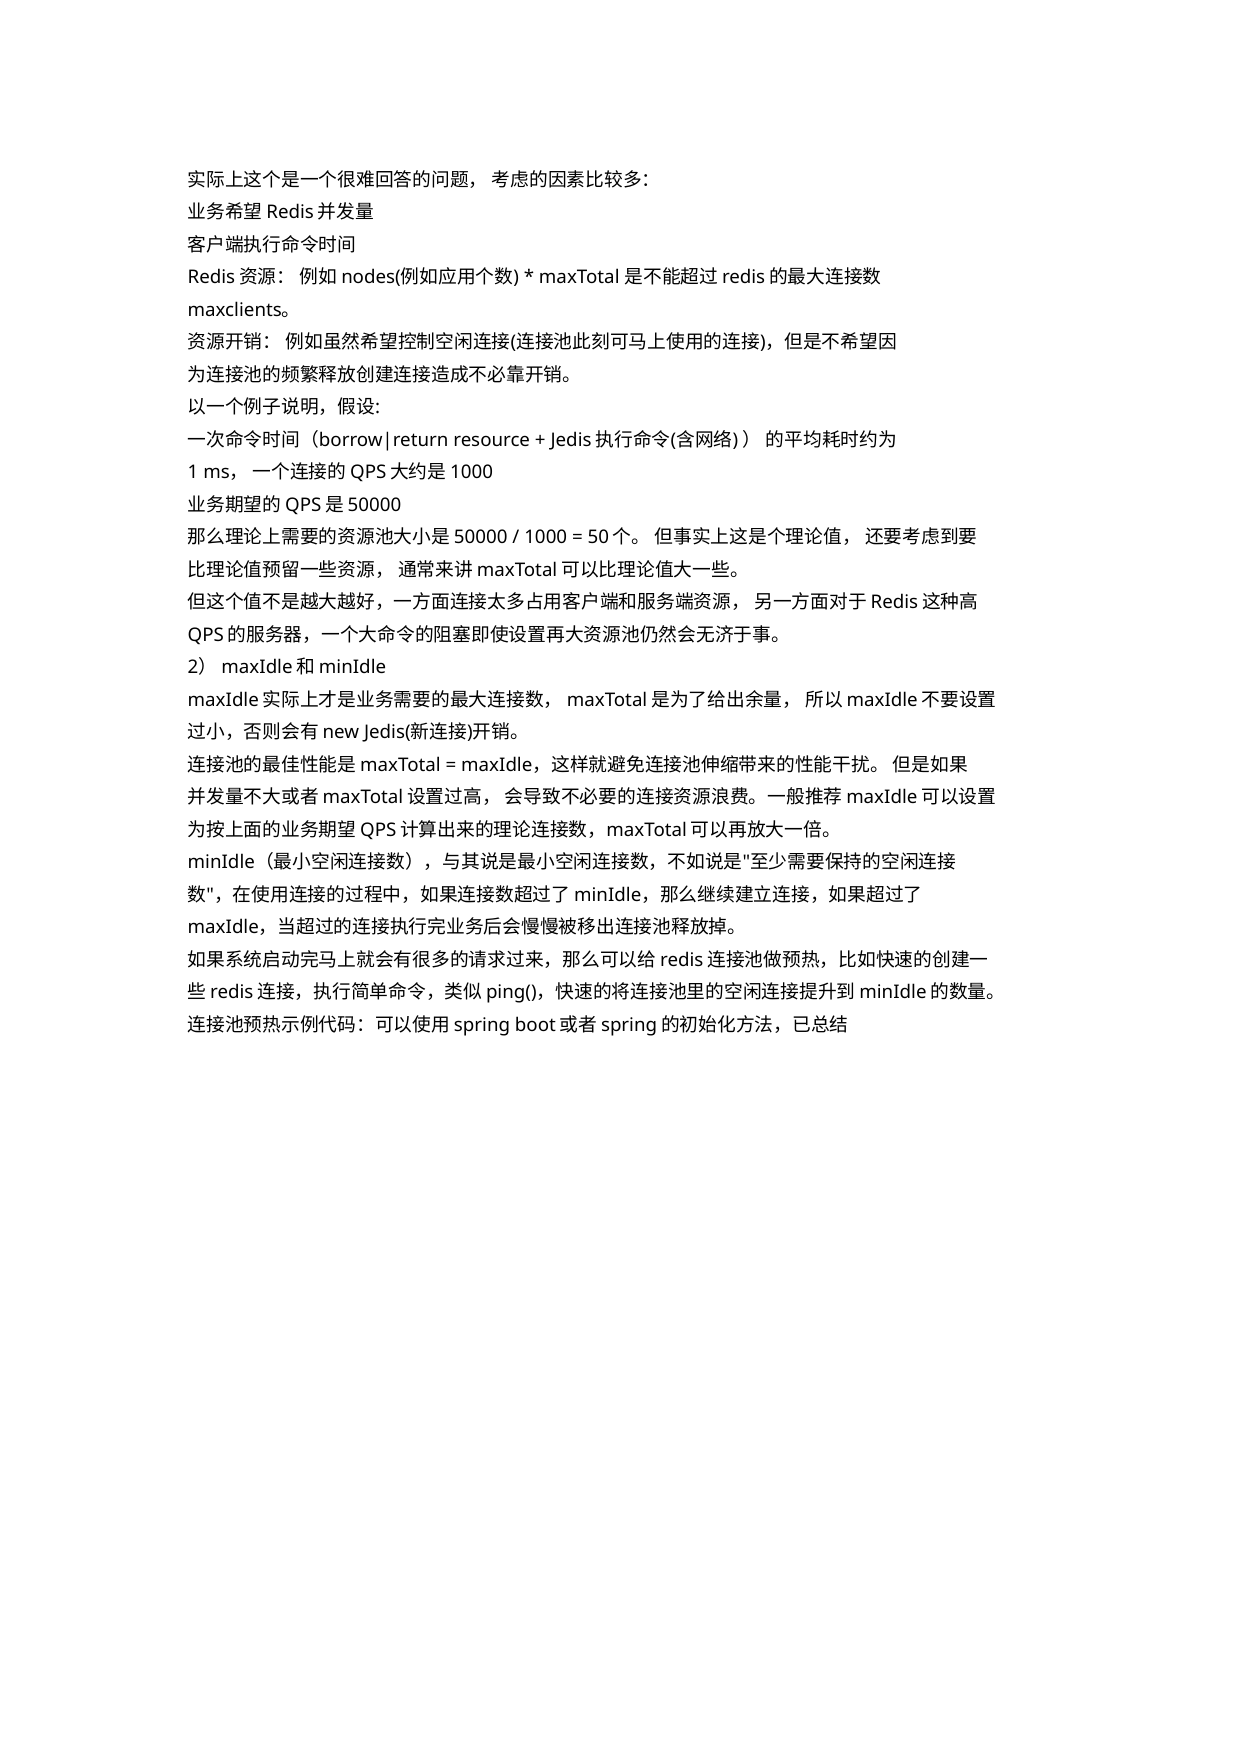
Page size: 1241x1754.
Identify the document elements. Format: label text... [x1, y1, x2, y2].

text 如果系统启动完马上就会有很多的请求过来，那么可以给redis连接池做预热，比如快速的创建一 些redis连接，执行简单命令，类似ping()，快速的将连接池里的空闲连接提升到minIdle的数量。 连接池预热示例代码：可以使用spring boot或者spring的初始化方法，已总结 [187, 942, 1053, 1039]
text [187, 162, 1053, 942]
